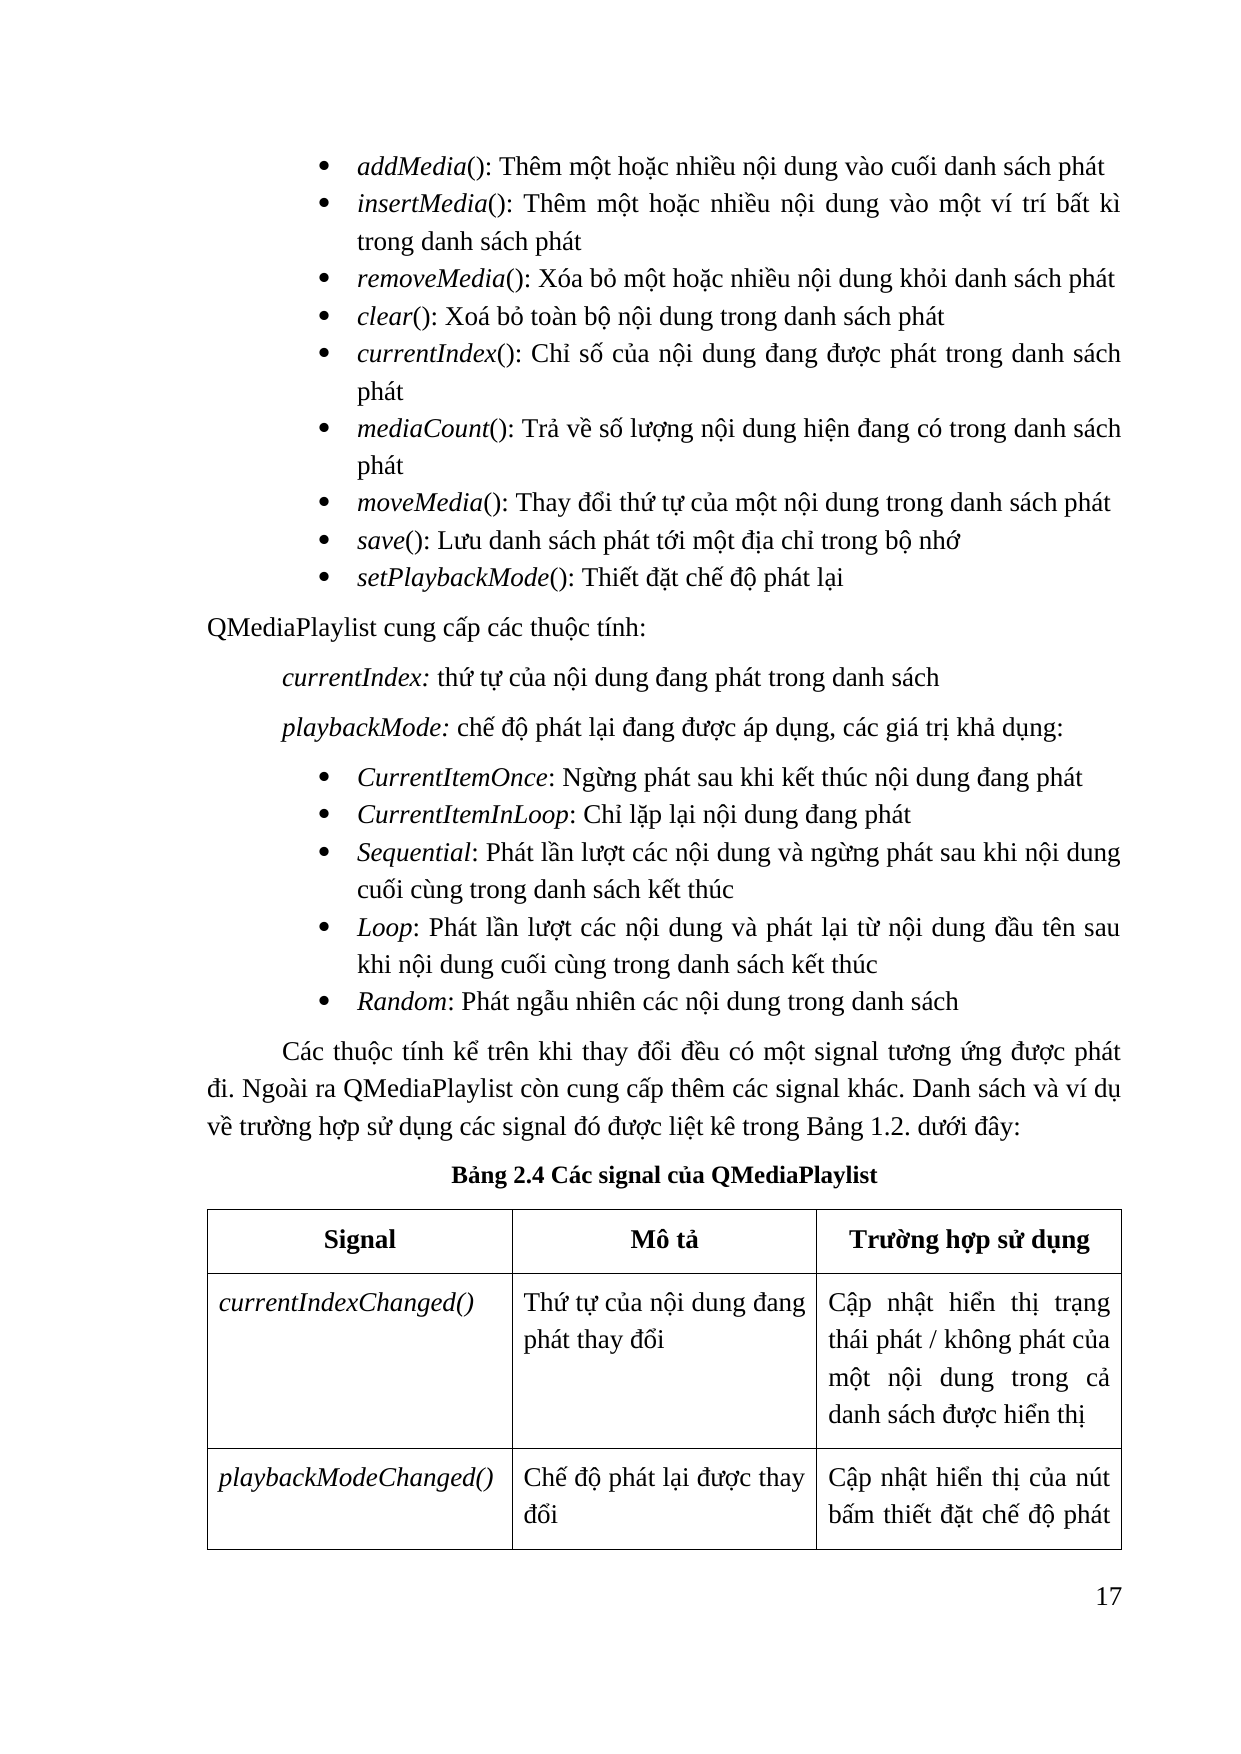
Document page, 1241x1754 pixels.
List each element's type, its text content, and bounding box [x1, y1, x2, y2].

list save(): Lưu danh sách phát tới một địa chỉ trong bộ nhớ [319, 524, 1122, 555]
list clear(): Xoá bỏ toàn bộ nội dung trong danh sách phát [319, 300, 1122, 331]
list moveMedia(): Thay đổi thứ tự của một nội dung trong danh sách phát [319, 487, 1122, 518]
table_header Signal [208, 1210, 512, 1273]
text playbackMode: chế độ phát lại đang được áp dụng, các giá trị khả dụng: [207, 711, 1122, 742]
list mediaCount(): Trả về số lượng nội dung hiện đang có trong danh sách phát [319, 412, 1122, 480]
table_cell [208, 1449, 512, 1548]
list insertMedia(): Thêm một hoặc nhiều nội dung vào một ví trí bất kì trong danh sách phát [319, 187, 1122, 256]
table_cell Thứ tự của nội dung đang phát thay đổi [513, 1274, 816, 1448]
text currentIndex: thứ tự của nội dung đang phát trong danh sách [207, 661, 1122, 692]
text QMediaPlaylist cung cấp các thuộc tính: [207, 612, 1122, 643]
list Loop: Phát lần lượt các nội dung và phát lại từ nội dung đầu tên sau khi nội dung cuối cùng trong danh sách kết thúc [319, 911, 1122, 979]
list setPlaybackMode(): Thiết đặt chế độ phát lại [319, 562, 1122, 593]
table_header Trường hợp sử dụng [817, 1210, 1121, 1273]
table_header Mô tả [513, 1210, 816, 1273]
list addMedia(): Thêm một hoặc nhiều nội dung vào cuối danh sách phát [319, 150, 1122, 181]
text Các thuộc tính kể trên khi thay đổi đều có một signal tương ứng được phát đi. Ngoài ra QMediaPlaylist còn cung cấp thêm các signal khác. Danh sách và ví dụ về trường hợp sử dụng các signal đó được liệt kê trong Bảng 1.2. dưới đây: [207, 1035, 1122, 1141]
list currentIndex(): Chỉ số của nội dung đang được phát trong danh sách phát [319, 337, 1122, 406]
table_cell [817, 1449, 1121, 1548]
list Random: Phát ngẫu nhiên các nội dung trong danh sách [319, 985, 1122, 1017]
table_cell currentIndexChanged() [208, 1274, 512, 1448]
list CurrentItemOnce: Ngừng phát sau khi kết thúc nội dung đang phát [319, 761, 1122, 792]
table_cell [513, 1449, 816, 1548]
list removeMedia(): Xóa bỏ một hoặc nhiều nội dung khỏi danh sách phát [319, 262, 1122, 293]
table_cell Cập nhật hiển thị trạng thái phát / không phát của một nội dung trong cả danh sách được hiển thị [817, 1274, 1121, 1448]
list Sequential: Phát lần lượt các nội dung và ngừng phát sau khi nội dung cuối cùng trong danh sách kết thúc [319, 836, 1122, 904]
list CurrentItemInLoop: Chỉ lặp lại nội dung đang phát [319, 798, 1122, 830]
